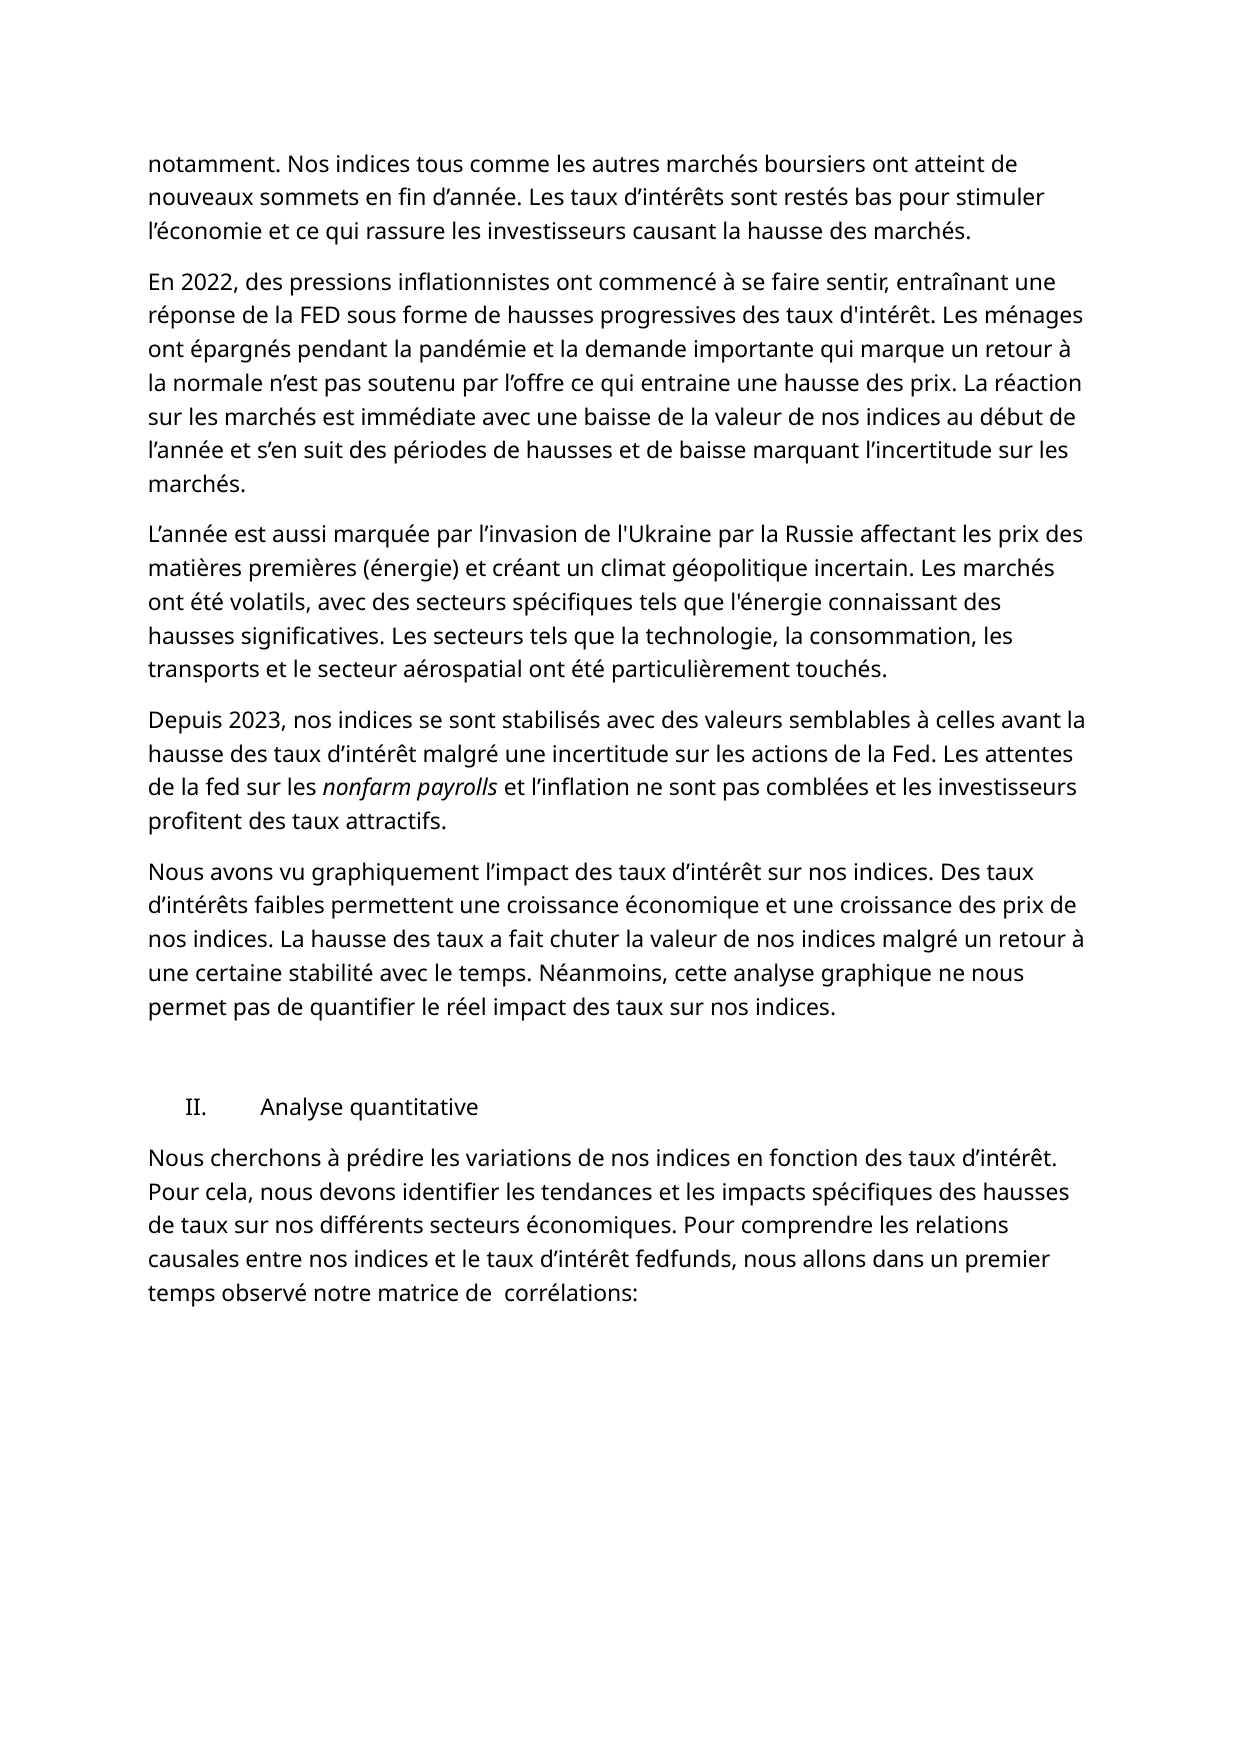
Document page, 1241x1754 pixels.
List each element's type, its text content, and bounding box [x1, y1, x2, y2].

text Nous cherchons à prédire les variations de nos indices en fonction des taux d’intérêt. Pour cela, nous devons identifier les tendances et les impacts spécifiques des hausses de taux sur nos différents secteurs économiques. Pour comprendre les relations causales entre nos indices et le taux d’intérêt fedfunds, nous allons dans un premier temps observé notre matrice de corrélations: [148, 1142, 1093, 1308]
list Analyse quantitative [185, 1091, 1093, 1123]
text L’année est aussi marquée par l’invasion de l'Ukraine par la Russie affectant les prix des matières premières (énergie) et créant un climat géopolitique incertain. Les marchés ont été volatils, avec des secteurs spécifiques tels que l'énergie connaissant des hausses significatives. Les secteurs tels que la technologie, la consommation, les transports et le secteur aérospatial ont été particulièrement touchés. [148, 518, 1093, 685]
text Depuis 2023, nos indices se sont stabilisés avec des valeurs semblables à celles avant la hausse des taux d’intérêt malgré une incertitude sur les actions de la Fed. Les attentes de la fed sur les nonfarm payrolls et l’inflation ne sont pas comblées et les investisseurs profitent des taux attractifs. [148, 704, 1093, 836]
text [148, 148, 1093, 246]
text En 2022, des pressions inflationnistes ont commencé à se faire sentir, entraînant une réponse de la FED sous forme de hausses progressives des taux d'intérêt. Les ménages ont épargnés pendant la pandémie et la demande importante qui marque un retour à la normale n’est pas soutenu par l’offre ce qui entraine une hausse des prix. La réaction sur les marchés est immédiate avec une baisse de la valeur de nos indices au début de l’année et s’en suit des périodes de hausses et de baisse marquant l’incertitude sur les marchés. [148, 266, 1093, 499]
text Nous avons vu graphiquement l’impact des taux d’intérêt sur nos indices. Des taux d’intérêts faibles permettent une croissance économique et une croissance des prix de nos indices. La hausse des taux a fait chuter la valeur de nos indices malgré un retour à une certaine stabilité avec le temps. Néanmoins, cette analyse graphique ne nous permet pas de quantifier le réel impact des taux sur nos indices. [148, 856, 1093, 1022]
